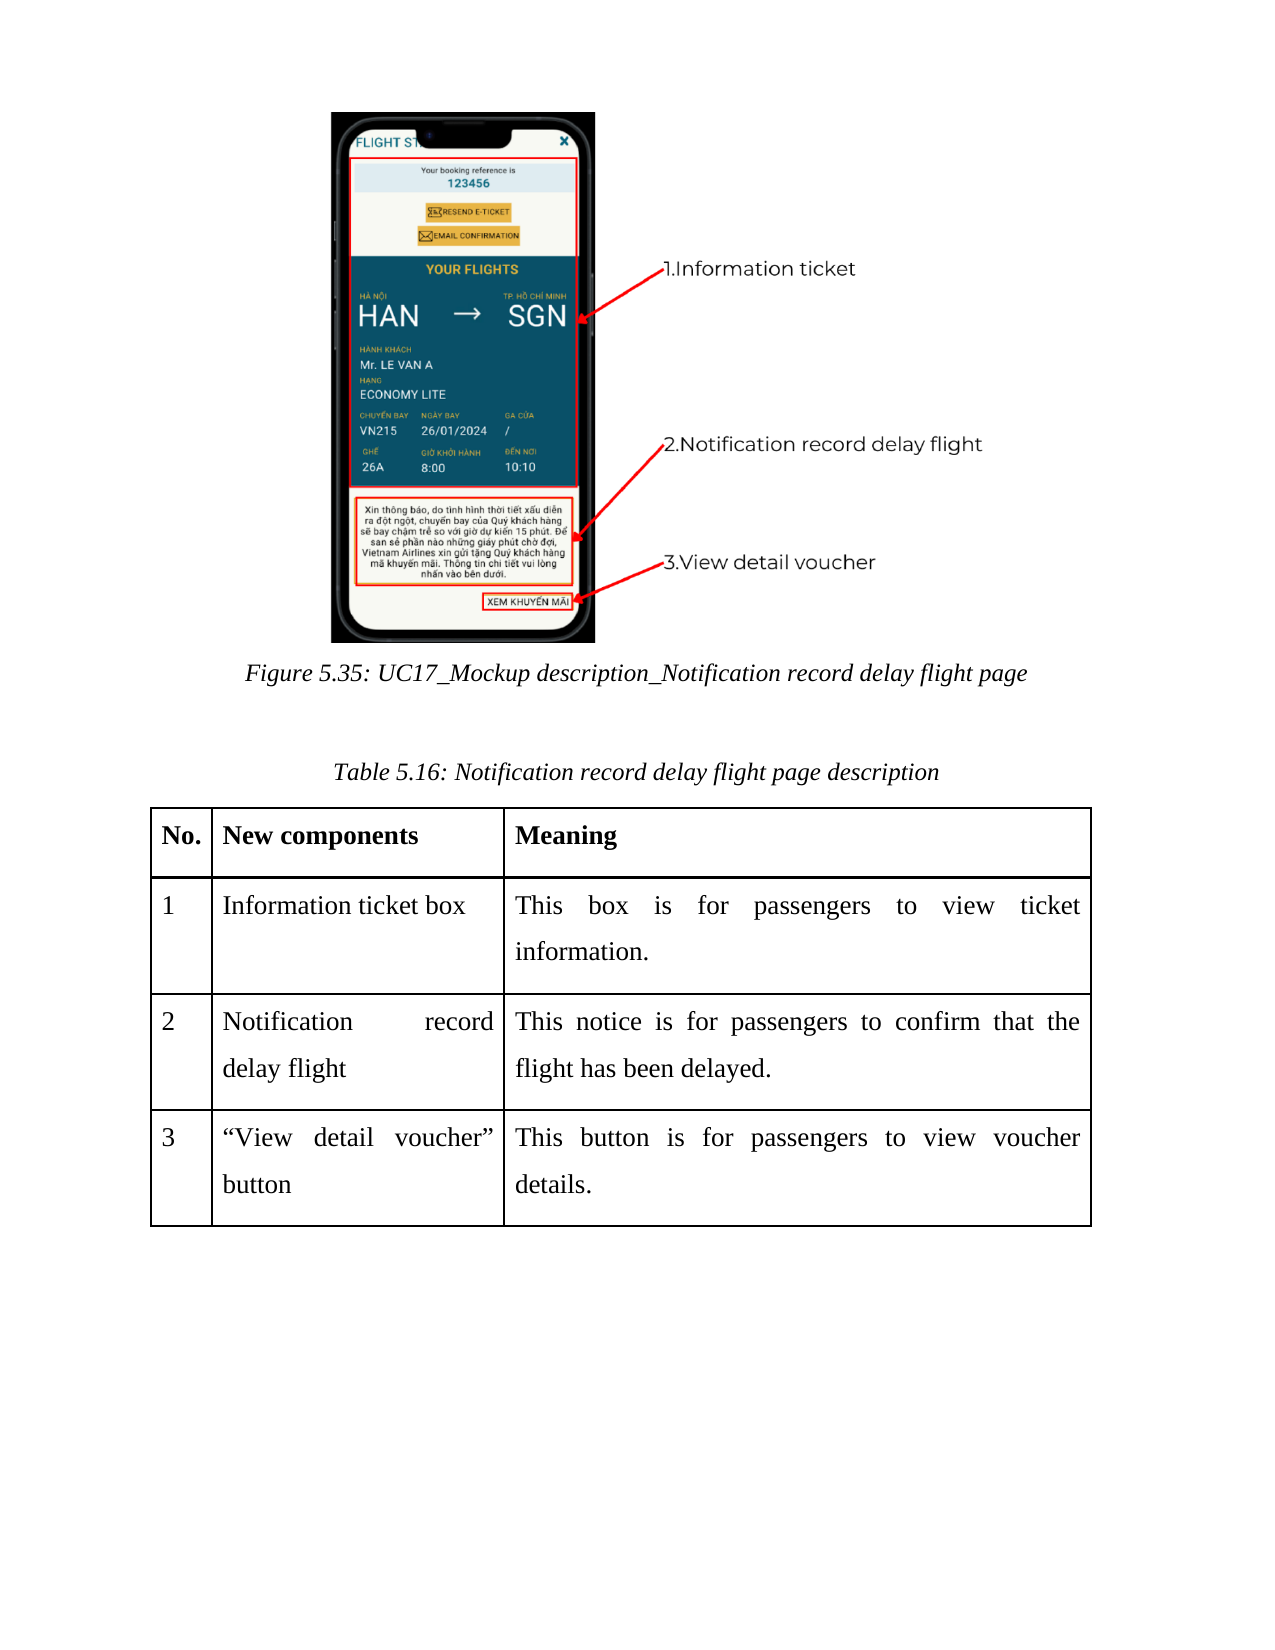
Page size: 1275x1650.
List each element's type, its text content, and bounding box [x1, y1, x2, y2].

text Figure 5.35: UC17_Mockup description_Notification record delay flight page [150, 658, 1125, 687]
picture [278, 112, 997, 643]
text Table 5.16: Notification record delay flight page description [150, 757, 1125, 786]
table_cell 3 [152, 1111, 211, 1225]
table_cell Information ticket box [213, 879, 503, 993]
table_header Meaning [505, 809, 1090, 876]
table_cell 1 [152, 879, 211, 993]
table_cell Notification record delay flight [213, 995, 503, 1109]
table_cell This notice is for passengers to confirm that the flight has been delayed. [505, 995, 1090, 1109]
table_cell 2 [152, 995, 211, 1109]
table_cell This box is for passengers to view ticket information. [505, 879, 1090, 993]
table_cell “View detail voucher” button [213, 1111, 503, 1225]
table_header No. [152, 809, 211, 876]
table_cell This button is for passengers to view voucher details. [505, 1111, 1090, 1225]
table_header New components [213, 809, 503, 876]
